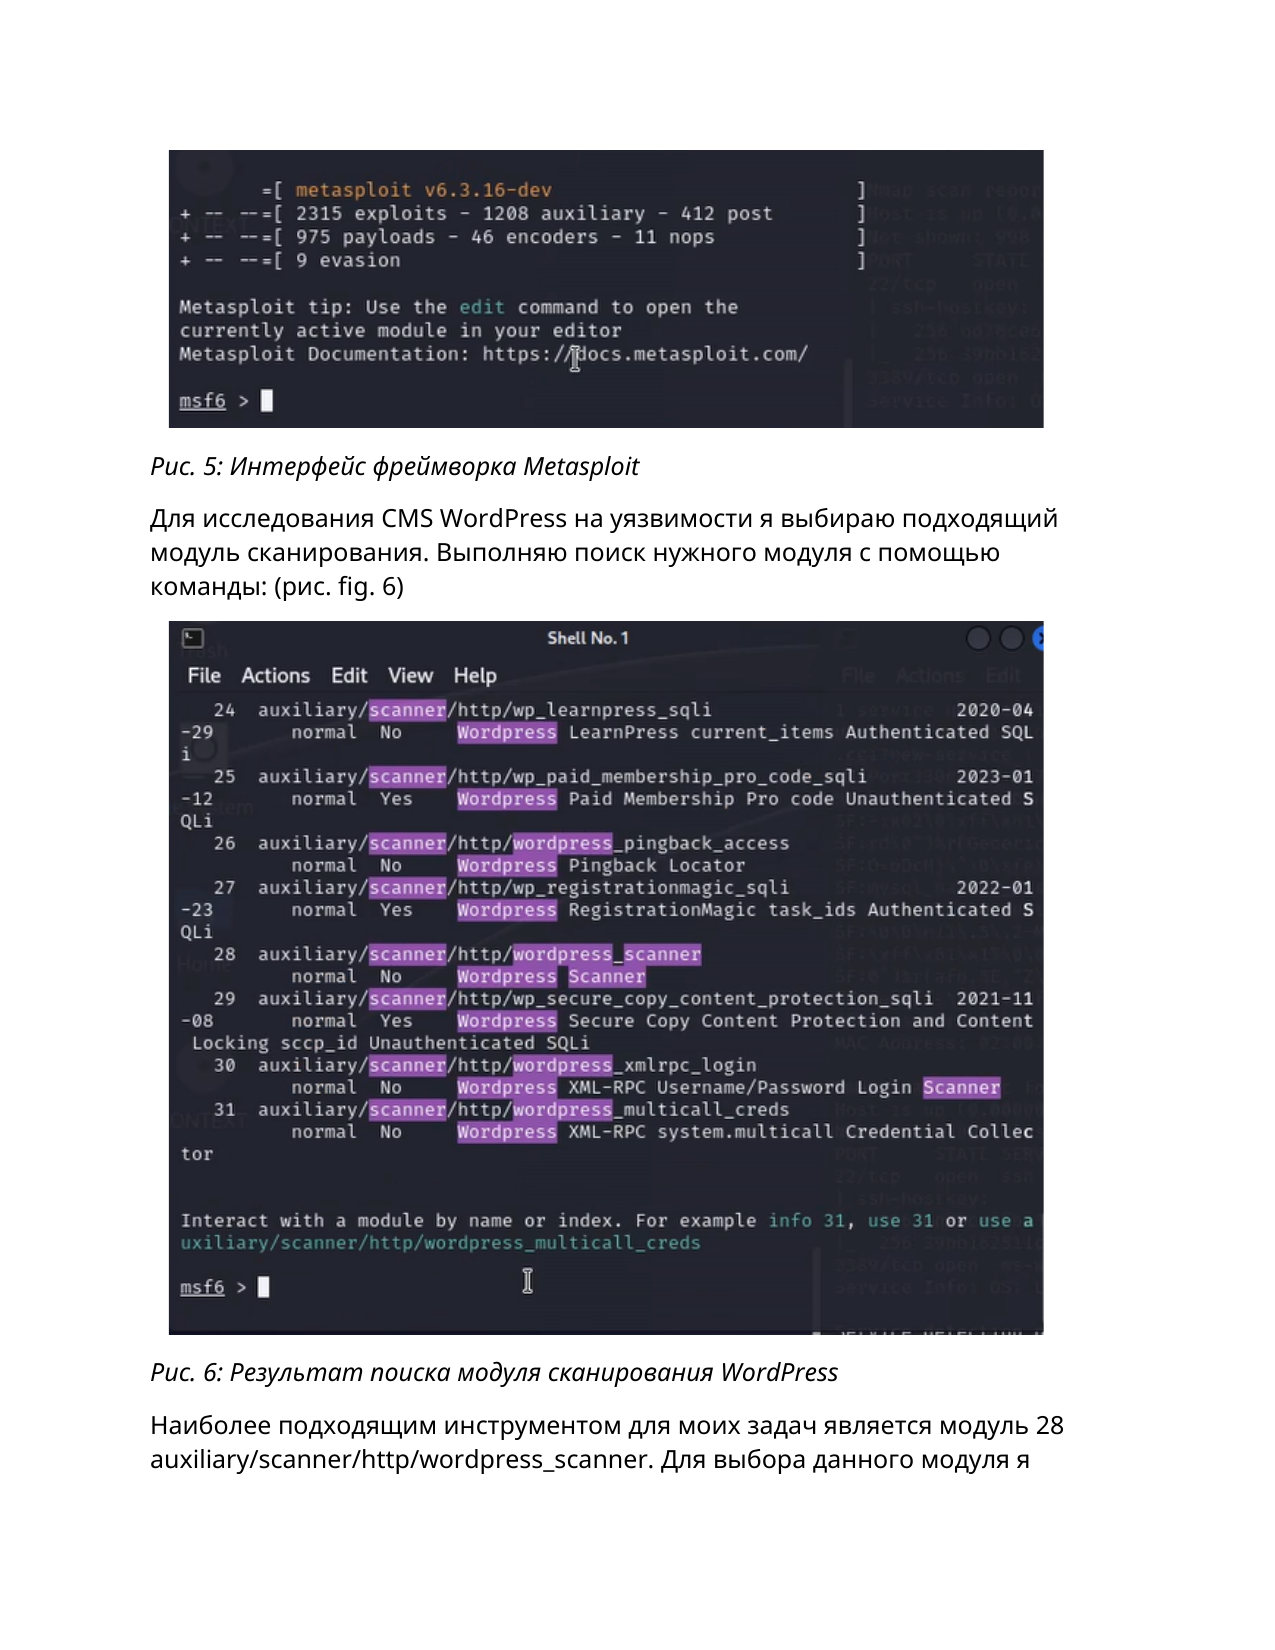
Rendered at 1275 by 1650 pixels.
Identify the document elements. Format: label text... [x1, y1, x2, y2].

text Рис. 6: Результат поиска модуля сканирования WordPress [150, 1355, 1125, 1389]
picture [168, 150, 1044, 428]
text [150, 1408, 1125, 1476]
text Для исследования CMS WordPress на уязвимости я выбираю подходящий модуль сканирования. Выполняю поиск нужного модуля с помощью команды: (рис. fig. 6) [150, 501, 1125, 603]
picture [168, 621, 1044, 1335]
text Рис. 5: Интерфейс фреймворка Metasploit [150, 448, 1125, 482]
